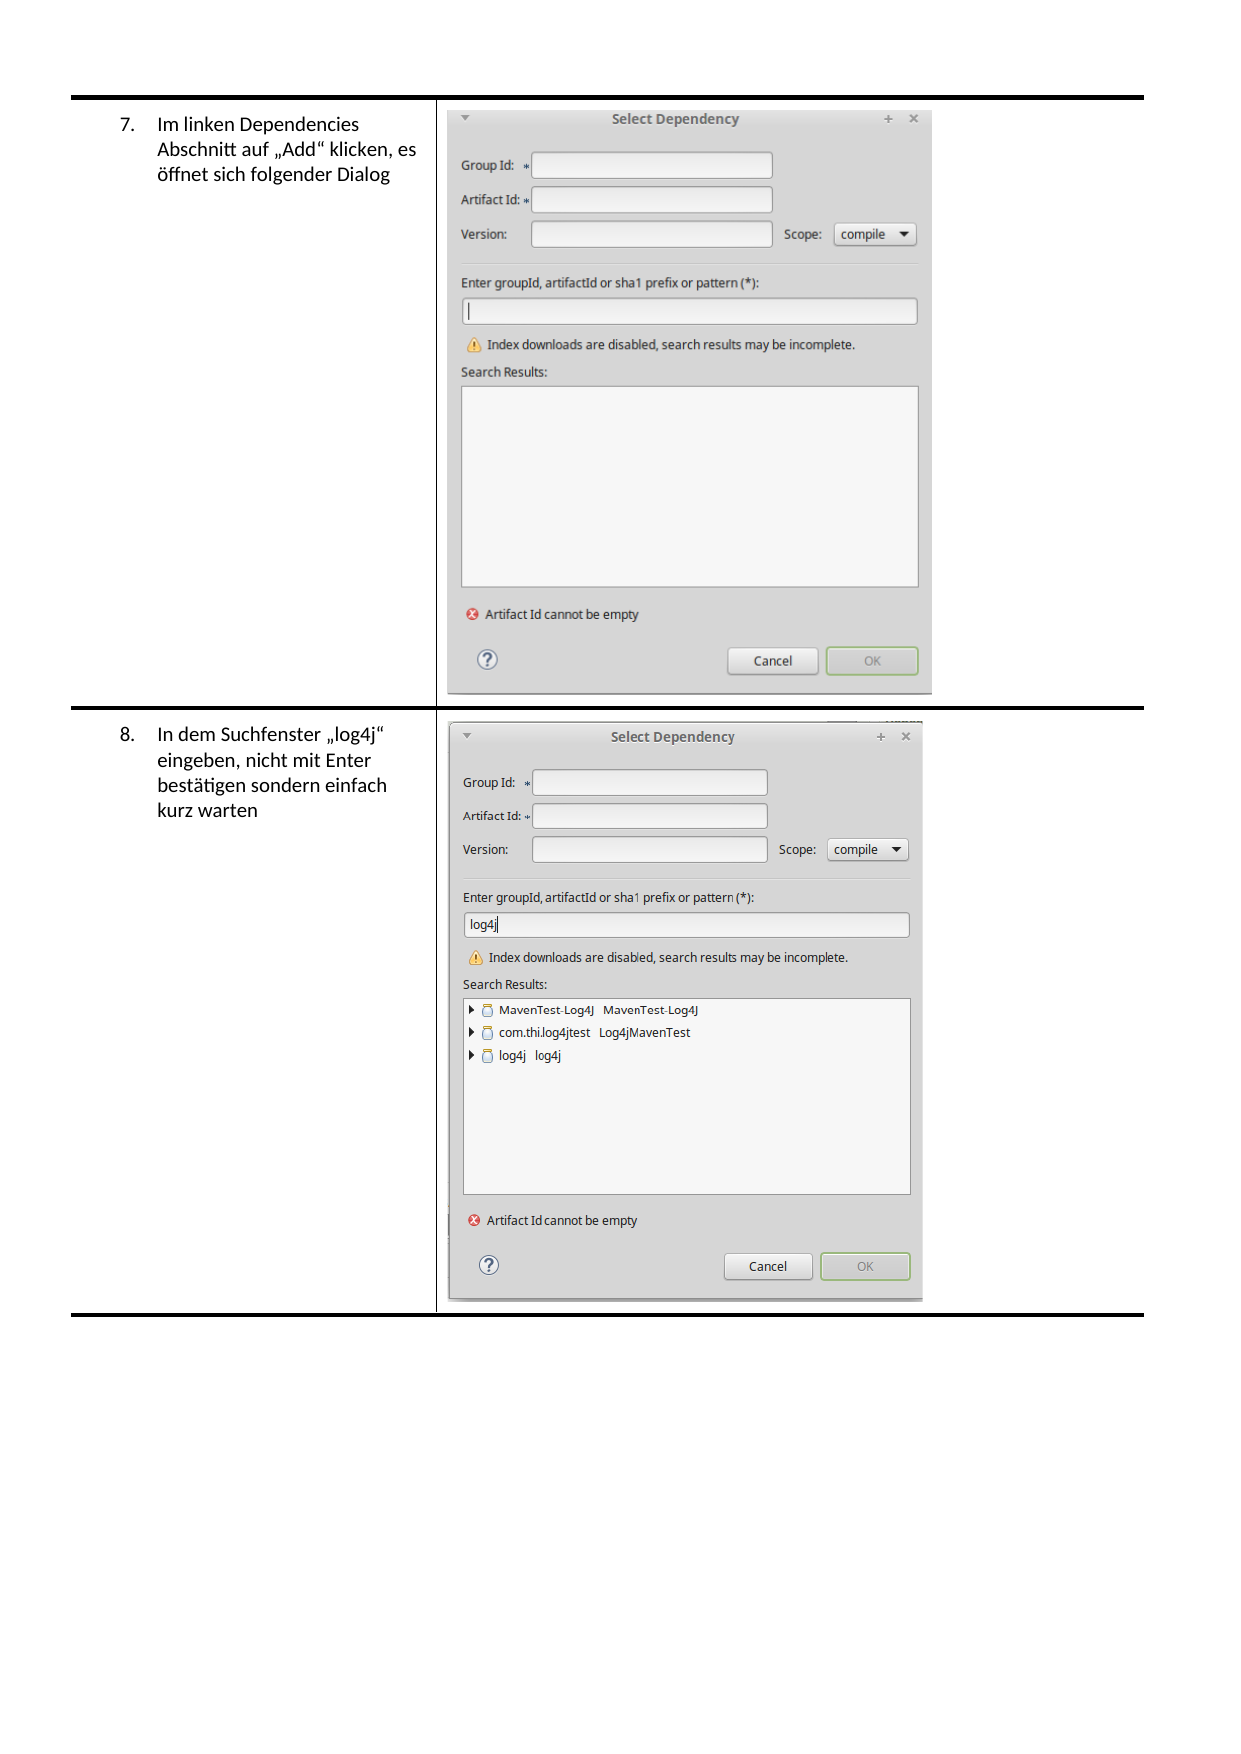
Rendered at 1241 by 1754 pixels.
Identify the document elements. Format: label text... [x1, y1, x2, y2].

picture [447, 110, 932, 695]
table_cell [437, 710, 1143, 1312]
table_cell In dem Suchfenster „log4j“ eingeben, nicht mit Enter bestätigen sondern einfach kurz warten [71, 710, 436, 1312]
table_cell Im linken Dependencies Abschnitt auf „Add“ klicken, es öffnet sich folgender Dialog [71, 100, 436, 706]
table_cell [437, 100, 1143, 706]
picture [447, 721, 923, 1302]
